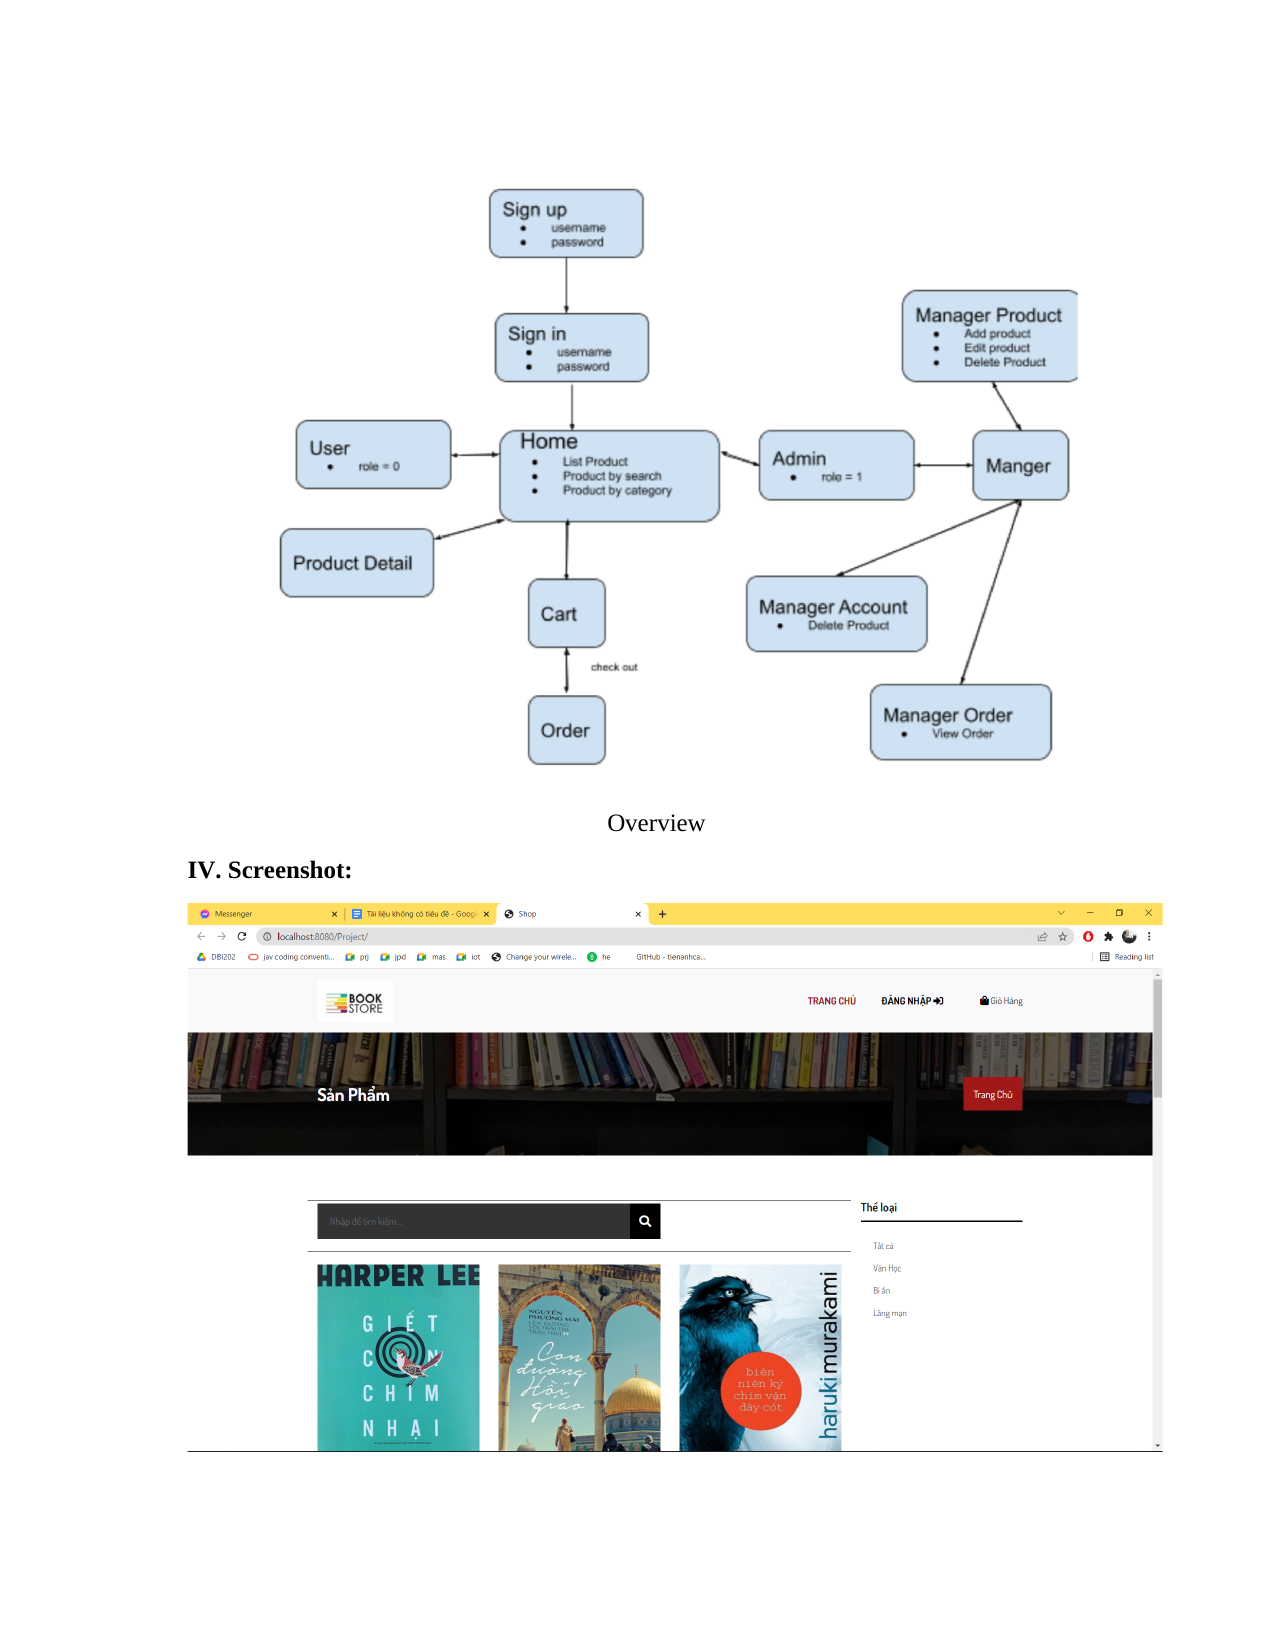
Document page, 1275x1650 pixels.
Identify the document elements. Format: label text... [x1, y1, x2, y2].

text IV. Screenshot: [187, 855, 1125, 884]
picture [187, 903, 1163, 1452]
picture [690, 1385, 697, 1395]
picture [683, 1324, 691, 1330]
picture [187, 150, 1163, 789]
text Overview [187, 808, 1125, 836]
